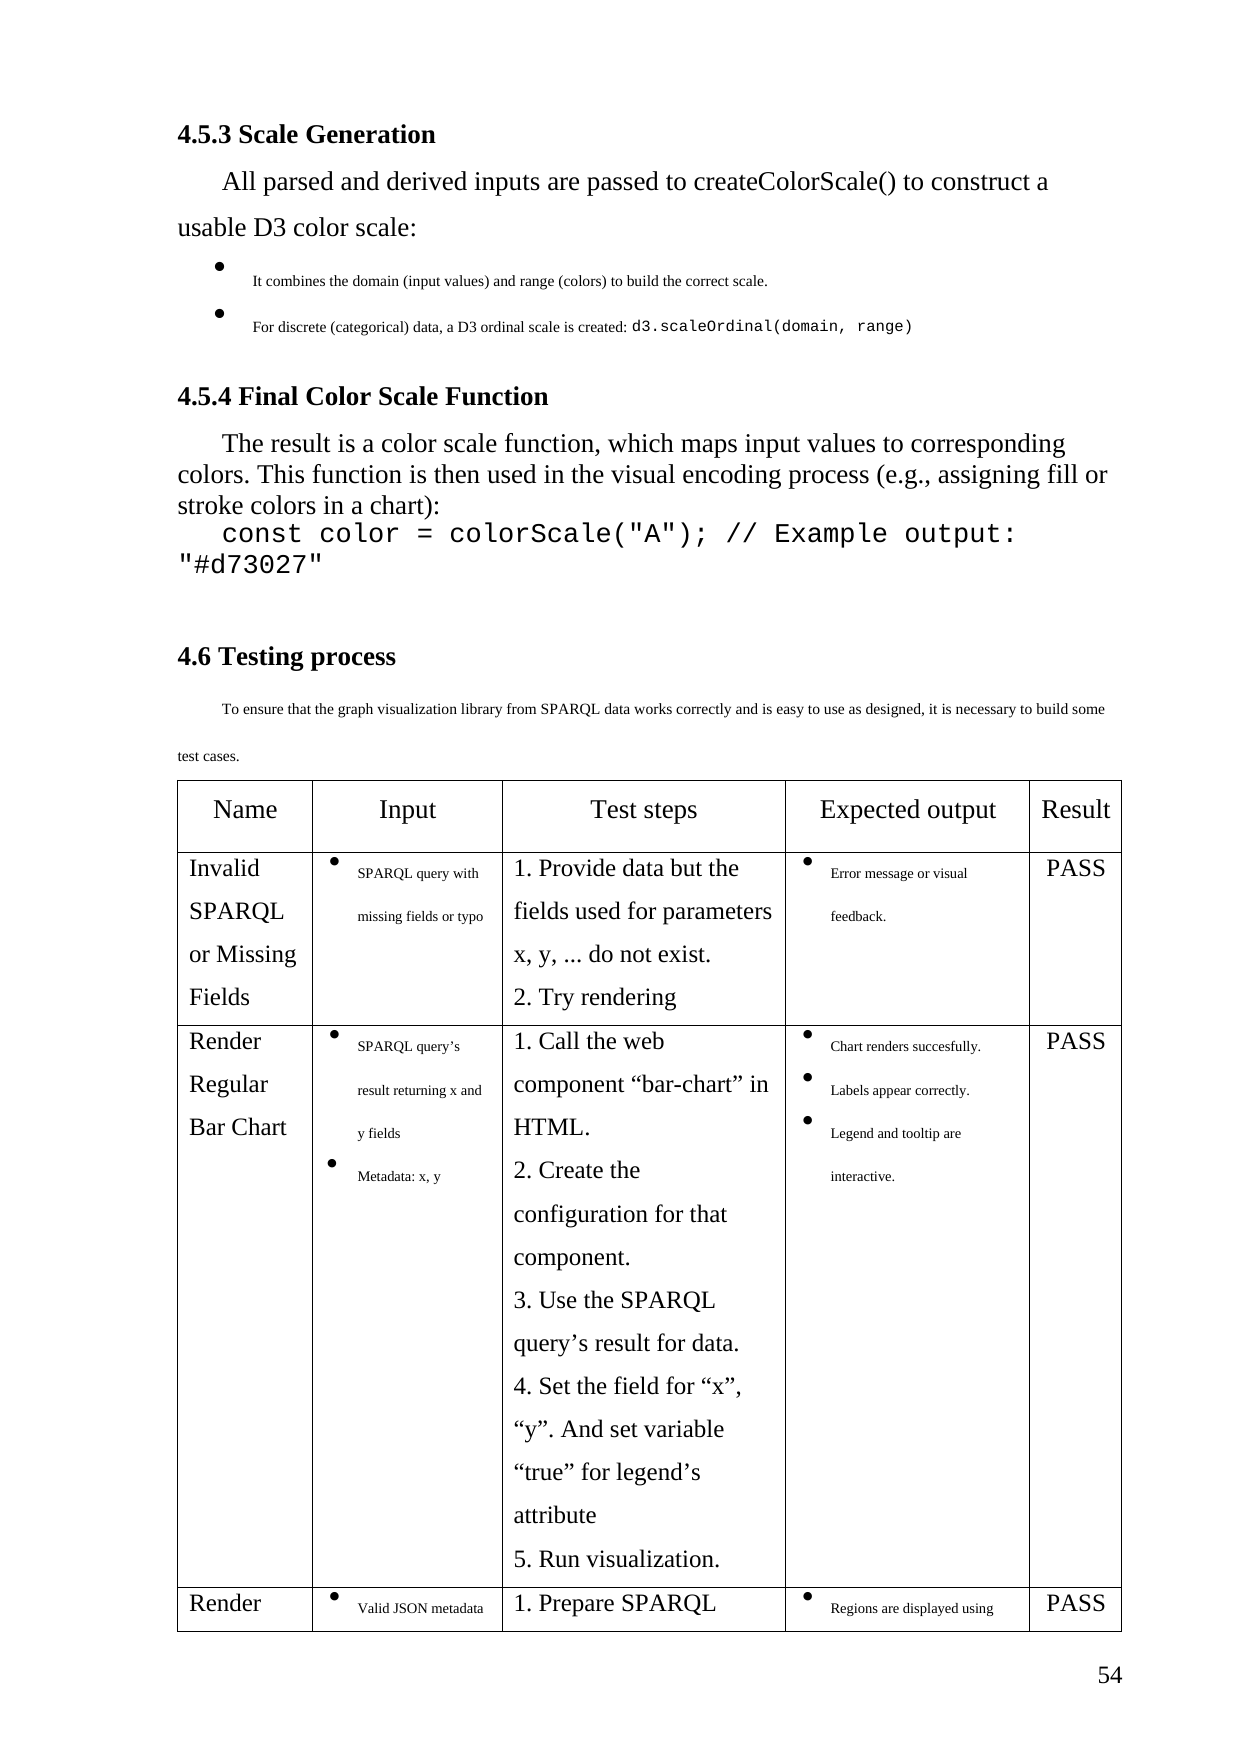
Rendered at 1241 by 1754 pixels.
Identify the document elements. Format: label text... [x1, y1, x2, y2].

table_header Result [1030, 781, 1121, 852]
list To ensure that the graph visualization library from SPARQL data works correctly and is easy to use as designed, it is necessary to build some test cases. [177, 686, 1122, 764]
table_header Name [178, 781, 312, 852]
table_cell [503, 1588, 785, 1631]
table_cell PASS [1030, 1026, 1121, 1587]
table_header Input [313, 781, 502, 852]
table_cell 1. Call the web component “bar-chart” in HTML. 2. Create the configuration for that component. 3. Use the SPARQL query’s result for data. 4. Set the field for “x”, “y”. And set variable “true” for legend’s attribute 5. Run visualization. [503, 1026, 785, 1587]
list It combines the domain (input values) and range (colors) to build the correct scale. [215, 258, 1122, 289]
text const color = colorScale("A"); // Example output: "#d73027" [177, 520, 1122, 582]
list For discrete (categorical) data, a D3 ordinal scale is created: d3.scaleOrdinal(domain, range) [215, 305, 1122, 338]
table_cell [786, 1588, 1029, 1631]
subtitle 4.5.4 Final Color Scale Function [177, 380, 1122, 411]
subtitle 4.6 Testing process [177, 640, 1122, 671]
table_cell SPARQL query with missing fields or typo [313, 853, 502, 1025]
table_cell Invalid SPARQL or Missing Fields [178, 853, 312, 1025]
text The result is a color scale function, which maps input values to corresponding colors. This function is then used in the visual encoding process (e.g., assigning fill or stroke colors in a chart): [177, 427, 1122, 520]
table_cell SPARQL query’s result returning x and y fields Metadata: x, y [313, 1026, 502, 1587]
table_header Test steps [503, 781, 785, 852]
table_cell PASS [1030, 1588, 1121, 1631]
table_cell Error message or visual feedback. [786, 853, 1029, 1025]
table_cell PASS [1030, 853, 1121, 1025]
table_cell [178, 1588, 312, 1631]
table_cell Chart renders succesfully. Labels appear correctly. Legend and tooltip are interactive. [786, 1026, 1029, 1587]
table_header Expected output [786, 781, 1029, 852]
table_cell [313, 1588, 502, 1631]
table_cell 1. Provide data but the fields used for parameters x, y, ... do not exist. 2. Try rendering [503, 853, 785, 1025]
text All parsed and derived inputs are passed to createColorScale() to construct a usable D3 color scale: [177, 165, 1122, 243]
subtitle 4.5.3 Scale Generation [177, 118, 1122, 149]
table_cell Render Regular Bar Chart [178, 1026, 312, 1587]
